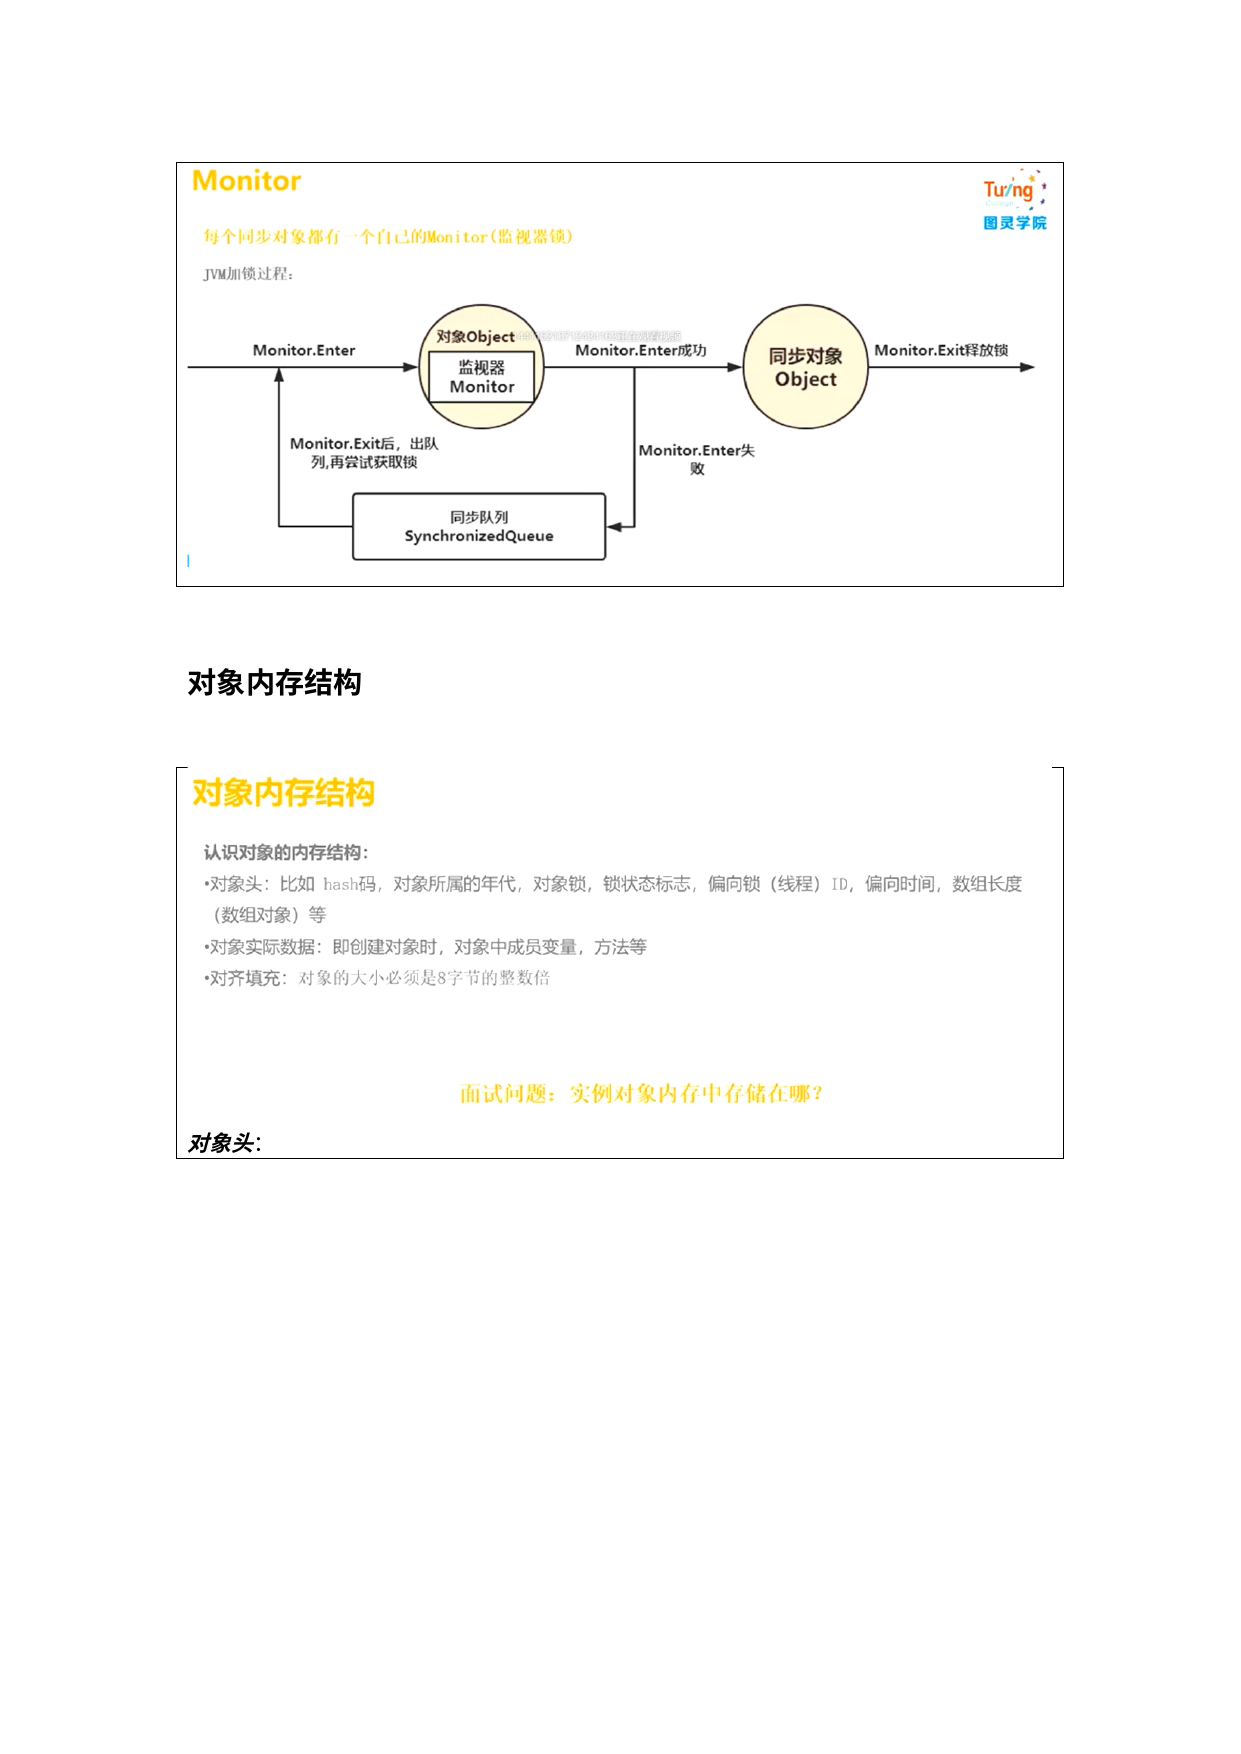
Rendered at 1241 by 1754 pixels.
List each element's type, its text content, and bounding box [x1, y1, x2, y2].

picture [187, 163, 1053, 567]
table_cell Monitor监视器锁 [177, 163, 1063, 586]
picture [187, 767, 1052, 1124]
table_header 对象头： [177, 768, 1063, 1158]
subtitle 对象内存结构 [187, 648, 1053, 713]
